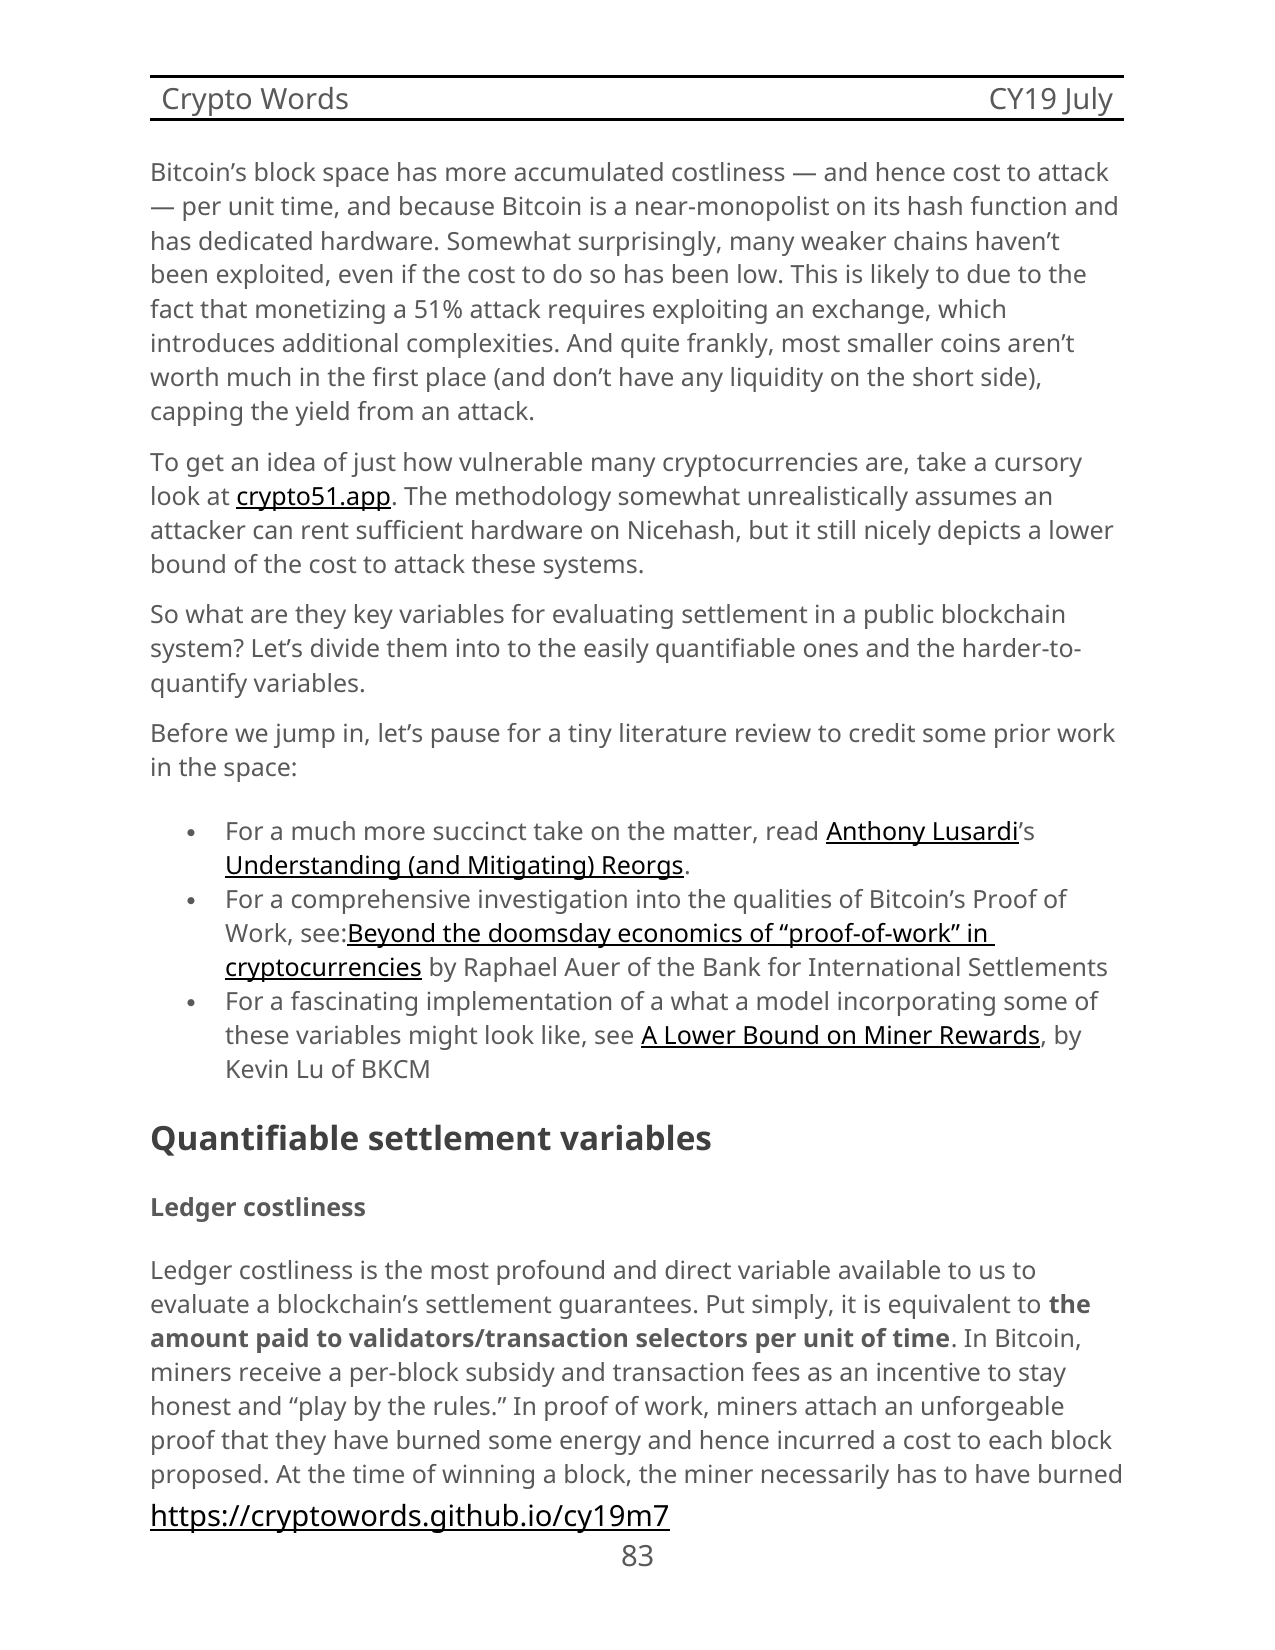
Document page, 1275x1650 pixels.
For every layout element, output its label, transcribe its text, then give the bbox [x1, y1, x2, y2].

text To get an idea of just how vulnerable many cryptocurrencies are, take a cursory look at crypto51.app. The methodology somewhat unrealistically assumes an attacker can rent sufficient hardware on Nicehash, but it still nicely depicts a lower bound of the cost to attack these systems. [150, 444, 1125, 580]
list For a much more succinct take on the matter, read Anthony Lusardi’s Understanding (and Mitigating) Reorgs. [187, 813, 1125, 881]
subtitle Ledger costliness [150, 1189, 1125, 1223]
subtitle Quantifiable settlement variables [150, 1115, 1125, 1160]
list For a comprehensive investigation into the qualities of Bitcoin’s Proof of Work, see:Beyond the doomsday economics of “proof-of-work” in cryptocurrencies by Raphael Auer of the Bank for International Settlements [187, 881, 1125, 983]
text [150, 155, 1125, 427]
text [150, 1253, 1125, 1491]
list For a fascinating implementation of a what a model incorporating some of these variables might look like, see A Lower Bound on Miner Rewards, by Kevin Lu of BKCM [187, 983, 1125, 1086]
text Before we jump in, let’s pause for a tiny literature review to credit some prior work in the space: [150, 716, 1125, 784]
text So what are they key variables for evaluating settlement in a public blockchain system? Let’s divide them into to the easily quantifiable ones and the harder-to-quantify variables. [150, 597, 1125, 699]
